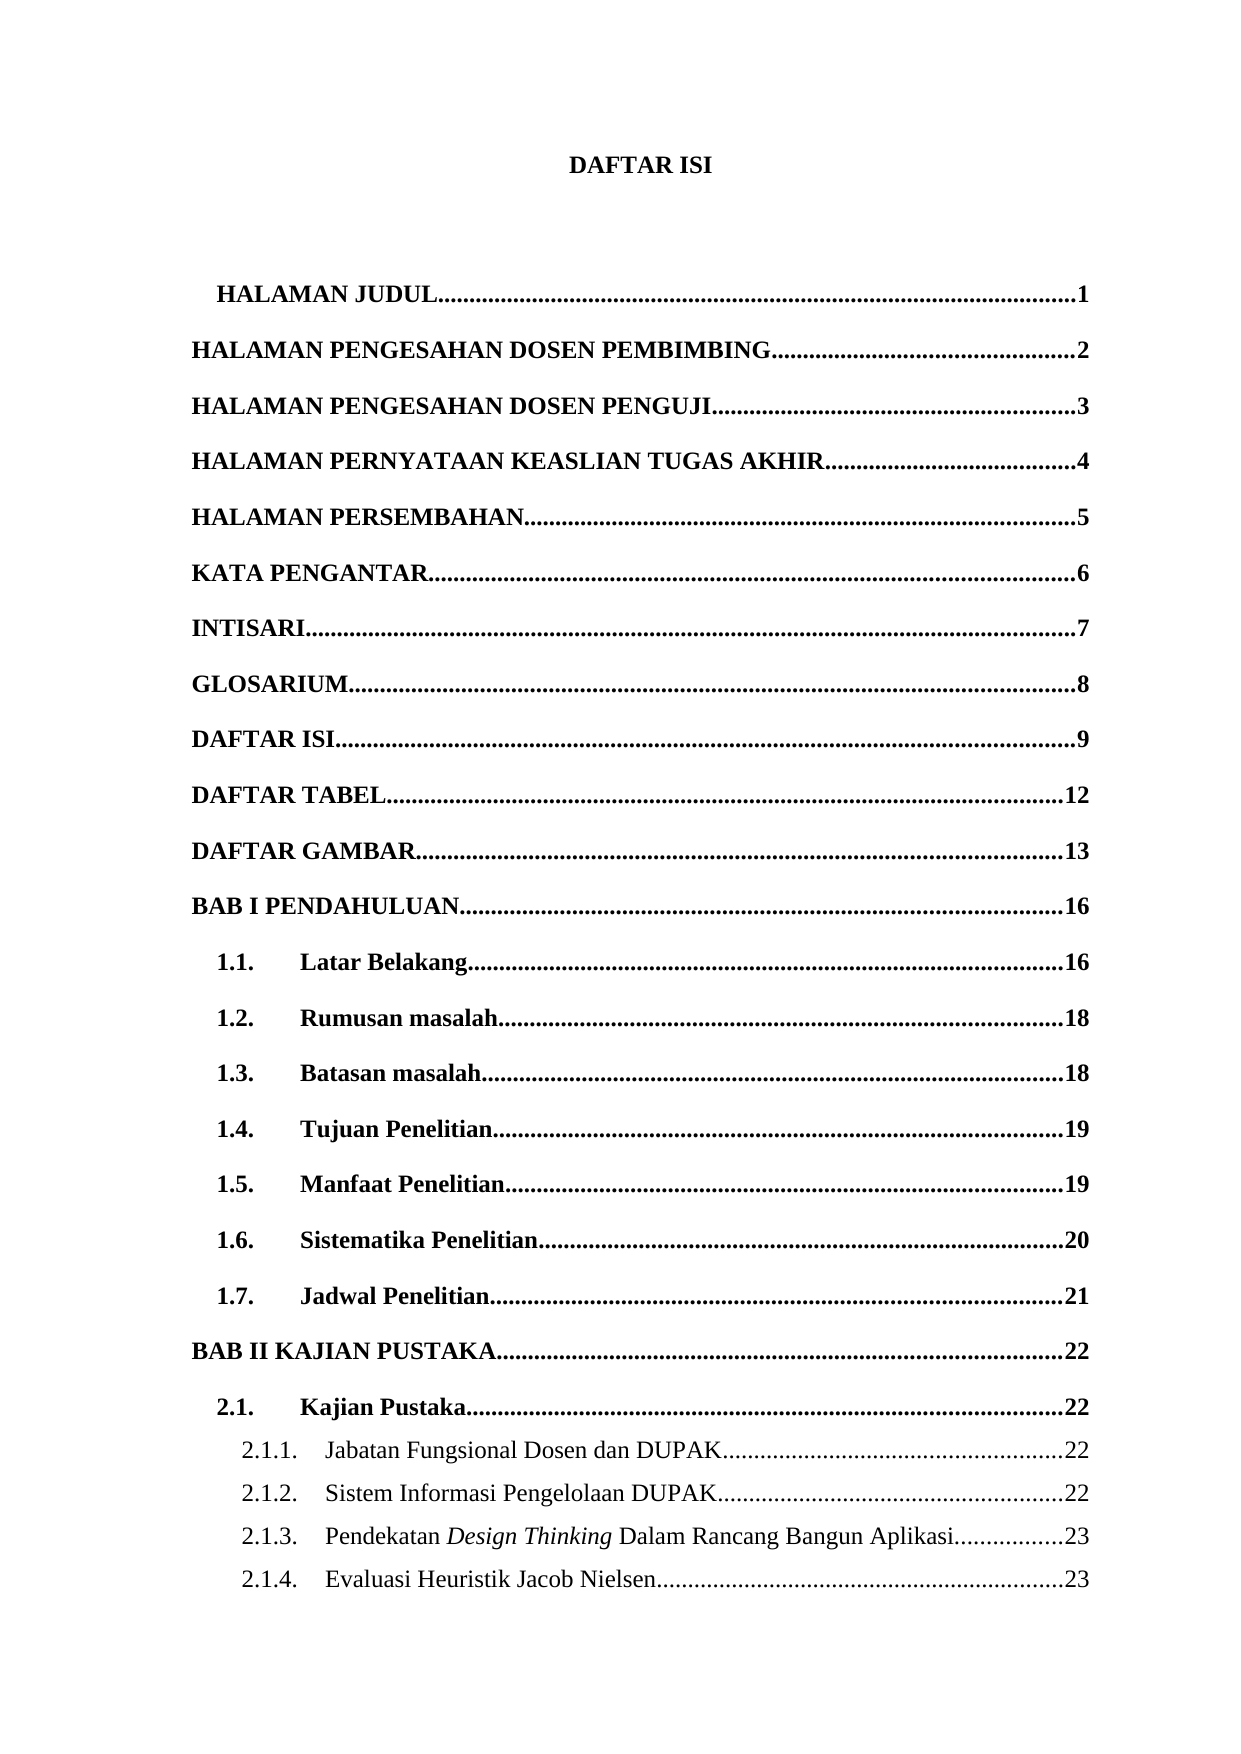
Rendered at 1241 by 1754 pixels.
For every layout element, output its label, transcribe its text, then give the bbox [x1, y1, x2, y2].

subtitle DAFTAR ISI [150, 150, 1090, 179]
